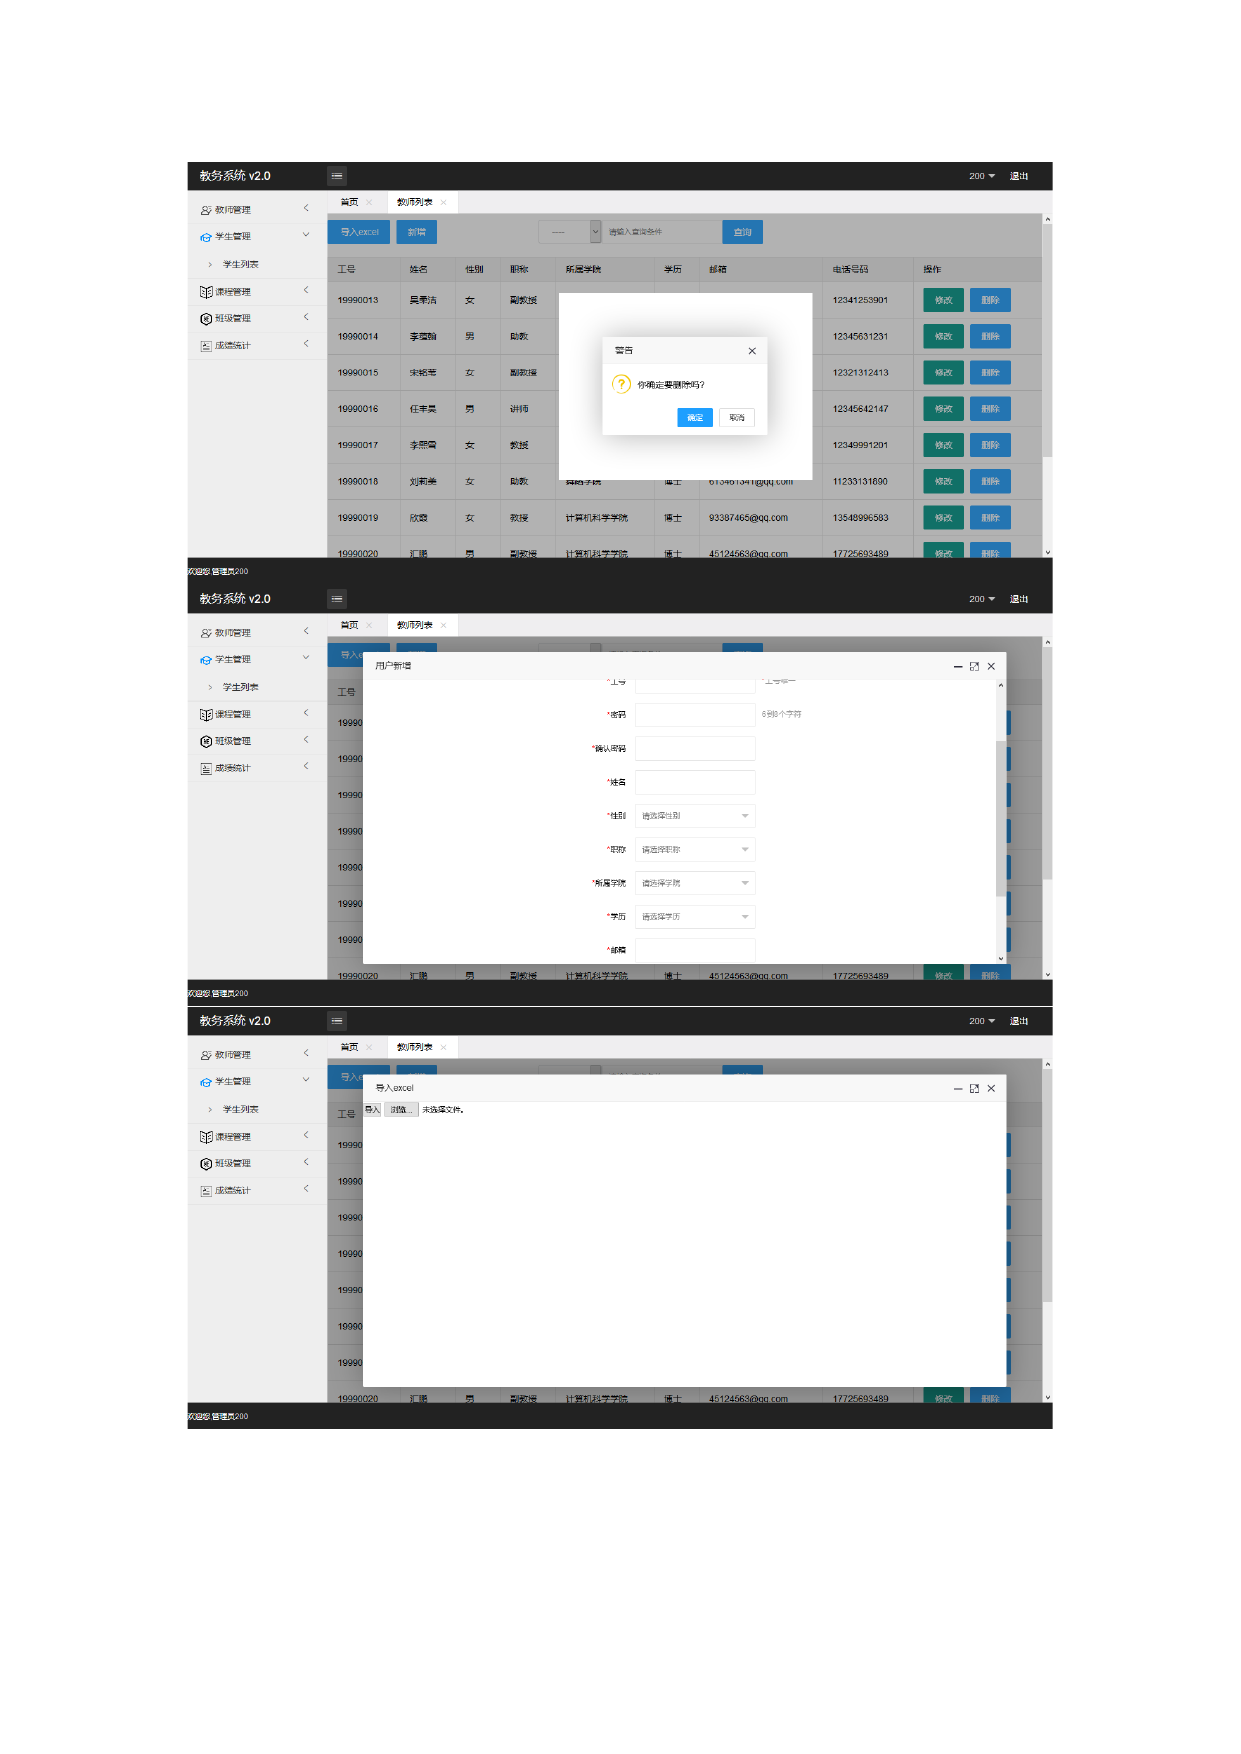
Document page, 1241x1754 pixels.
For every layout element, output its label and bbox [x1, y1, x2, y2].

picture [187, 162, 1053, 1006]
picture [187, 1007, 1053, 1429]
